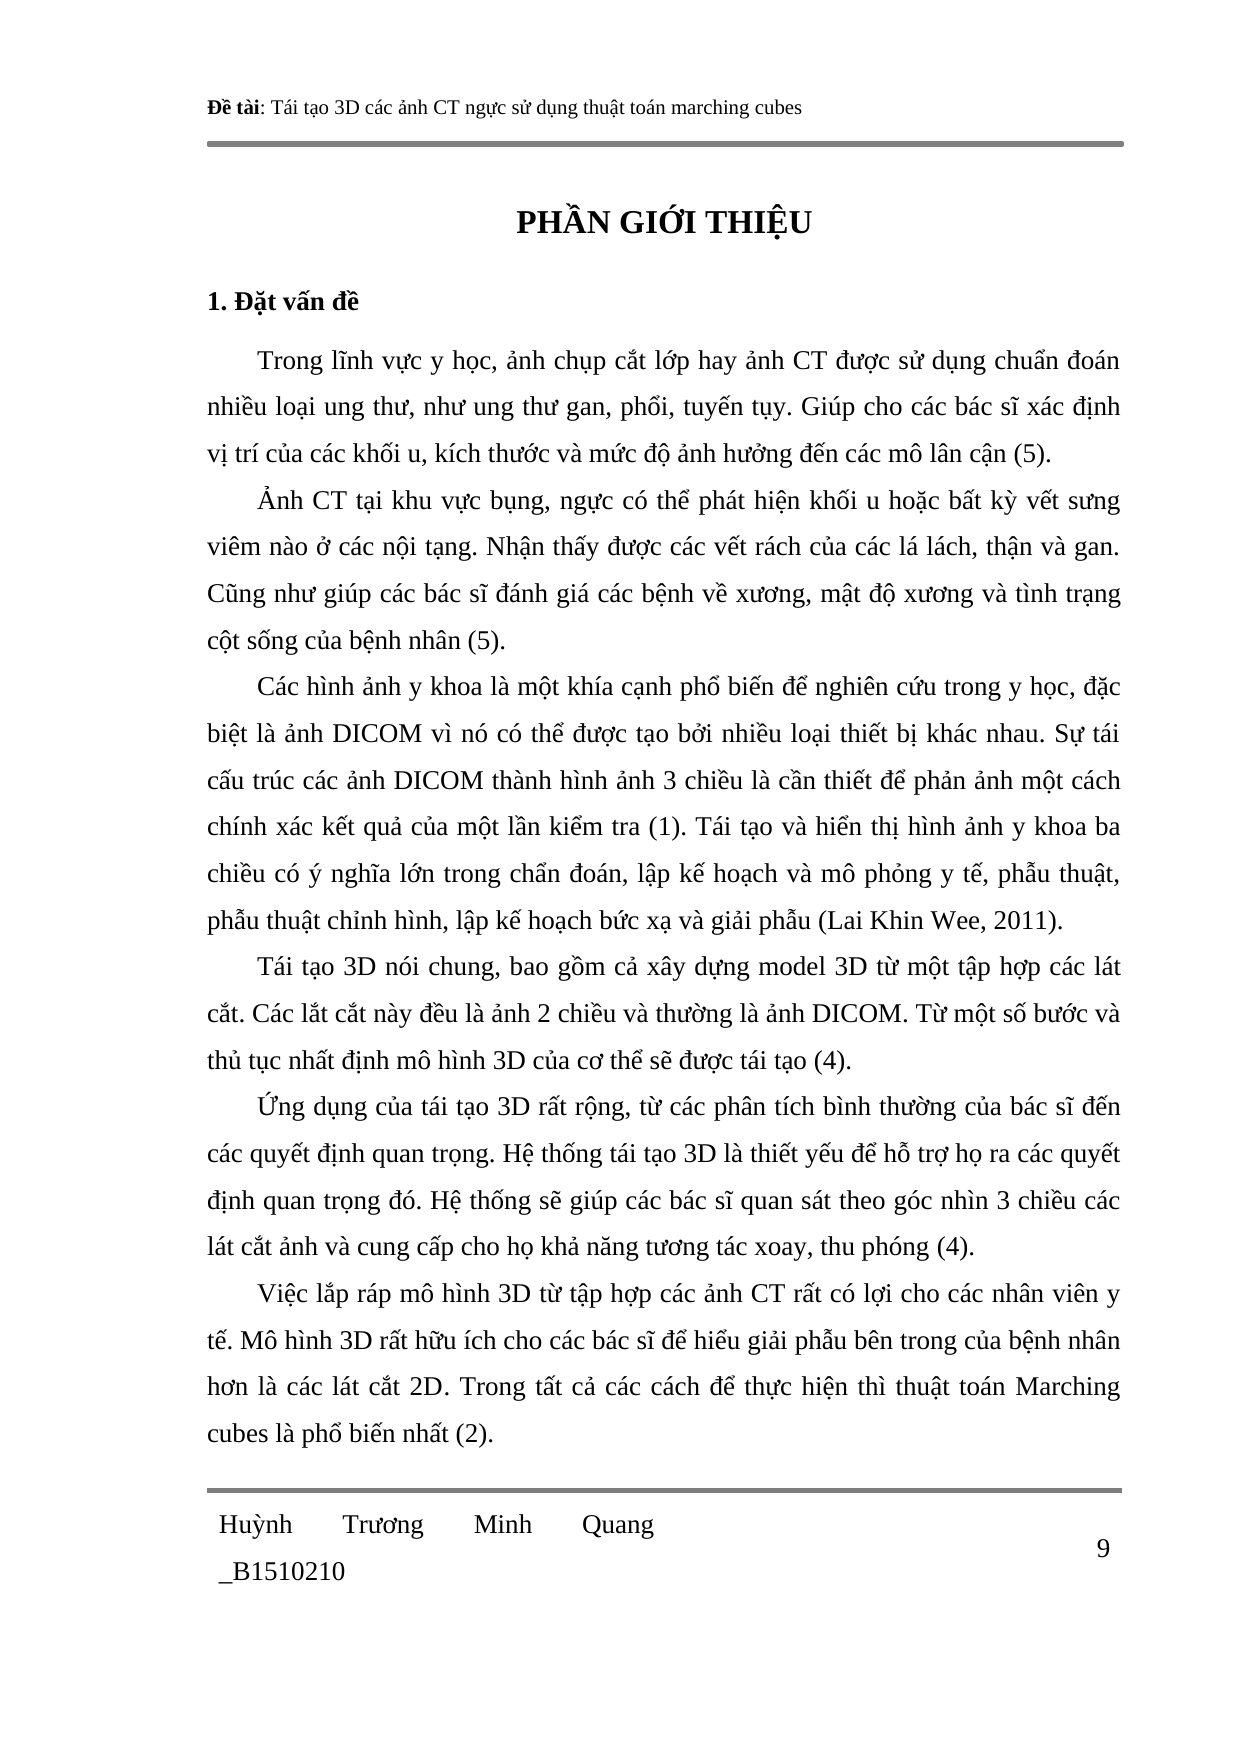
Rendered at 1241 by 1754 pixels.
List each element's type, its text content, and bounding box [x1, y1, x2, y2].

text Ảnh CT tại khu vực bụng, ngực có thể phát hiện khối u hoặc bất kỳ vết sưng viêm nào ở các nội tạng. Nhận thấy được các vết rách của các lá lách, thận và gan. Cũng như giúp các bác sĩ đánh giá các bệnh về xương, mật độ xương và tình trạng cột sống của bệnh nhân (5). [207, 484, 1122, 655]
subtitle 1. Đặt vấn đề [207, 285, 1122, 316]
text Ứng dụng của tái tạo 3D rất rộng, từ các phân tích bình thường của bác sĩ đến các quyết định quan trọng. Hệ thống tái tạo 3D là thiết yếu để hỗ trợ họ ra các quyết định quan trọng đó. Hệ thống sẽ giúp các bác sĩ quan sát theo góc nhìn 3 chiều các lát cắt ảnh và cung cấp cho họ khả năng tương tác xoay, thu phóng (4). [207, 1091, 1122, 1262]
subtitle PHẦN GIỚI THIỆU [207, 202, 1122, 241]
text Việc lắp ráp mô hình 3D từ tập hợp các ảnh CT rất có lợi cho các nhân viên y tế. Mô hình 3D rất hữu ích cho các bác sĩ để hiểu giải phẫu bên trong của bệnh nhân hơn là các lát cắt 2D. Trong tất cả các cách để thực hiện thì thuật toán Marching cubes là phổ biến nhất (2). [207, 1277, 1122, 1448]
text Các hình ảnh y khoa là một khía cạnh phổ biến để nghiên cứu trong y học, đặc biệt là ảnh DICOM vì nó có thể được tạo bởi nhiều loại thiết bị khác nhau. Sự tái cấu trúc các ảnh DICOM thành hình ảnh 3 chiều là cần thiết để phản ảnh một cách chính xác kết quả của một lần kiểm tra (1). Tái tạo và hiển thị hình ảnh y khoa ba chiều có ý nghĩa lớn trong chẩn đoán, lập kế hoạch và mô phỏng y tế, phẫu thuật, phẫu thuật chỉnh hình, lập kế hoạch bức xạ và giải phẫu (Lai Khin Wee, 2011). [207, 671, 1122, 935]
text Trong lĩnh vực y học, ảnh chụp cắt lớp hay ảnh CT được sử dụng chuẩn đoán nhiều loại ung thư, như ung thư gan, phổi, tuyến tụy. Giúp cho các bác sĩ xác định vị trí của các khối u, kích thước và mức độ ảnh hưởng đến các mô lân cận (5). [207, 344, 1122, 468]
text Tái tạo 3D nói chung, bao gồm cả xây dựng model 3D từ một tập hợp các lát cắt. Các lắt cắt này đều là ảnh 2 chiều và thường là ảnh DICOM. Từ một số bước và thủ tục nhất định mô hình 3D của cơ thể sẽ được tái tạo (4). [207, 951, 1122, 1075]
